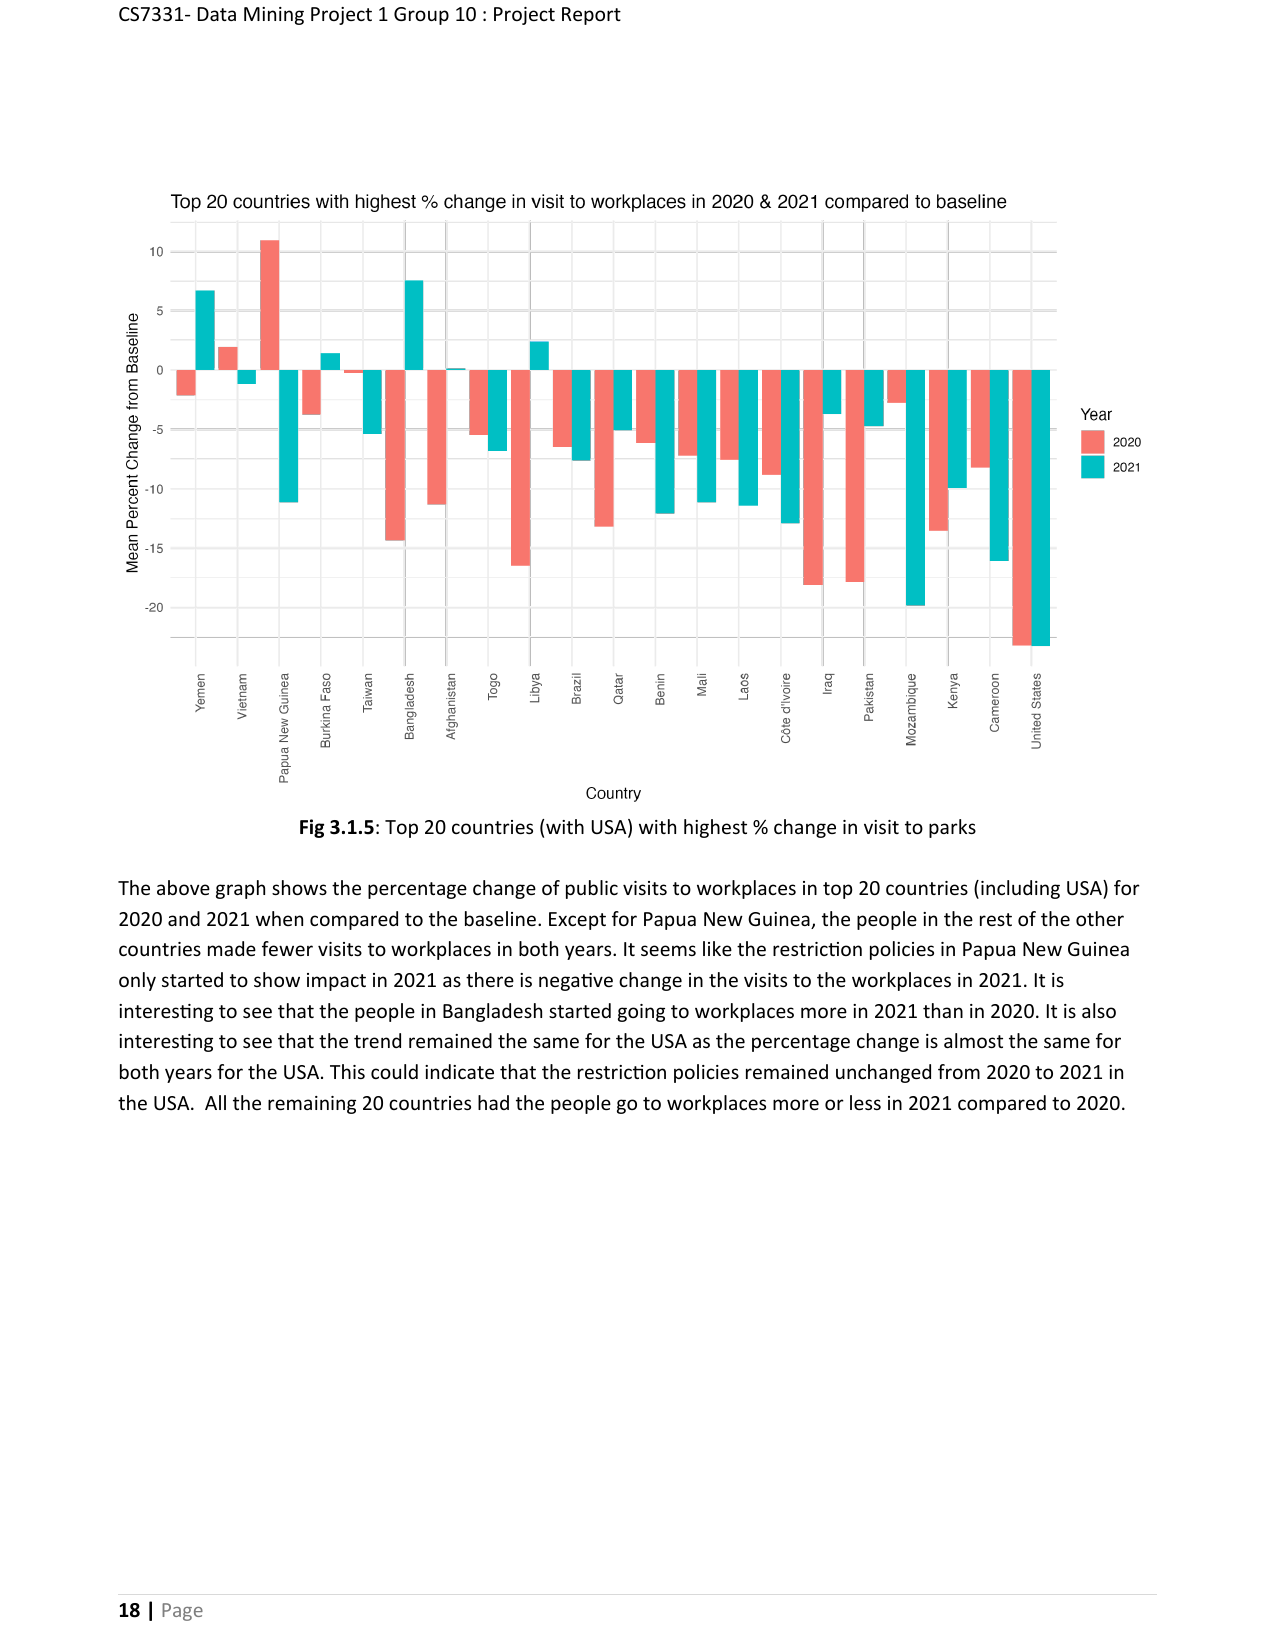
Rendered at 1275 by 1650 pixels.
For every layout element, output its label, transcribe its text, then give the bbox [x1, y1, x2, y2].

text Fig 3.1.5: Top 20 countries (with USA) with highest % change in visit to parks [118, 813, 1157, 840]
text The above graph shows the percentage change of public visits to workplaces in top 20 countries (including USA) for 2020 and 2021 when compared to the baseline. Except for Papua New Guinea, the people in the rest of the other countries made fewer visits to workplaces in both years. It seems like the restriction policies in Papua New Guinea only started to show impact in 2021 as there is negative change in the visits to the workplaces in 2021. It is interesting to see that the people in Bangladesh started going to workplaces more in 2021 than in 2020. It is also interesting to see that the trend remained the same for the USA as the percentage change is almost the same for both years for the USA. This could indicate that the restriction policies remained unchanged from 2020 to 2021 in the USA. All the remaining 20 countries had the people go to workplaces more or less in 2021 compared to 2020. [118, 874, 1157, 1115]
picture [118, 186, 1157, 810]
